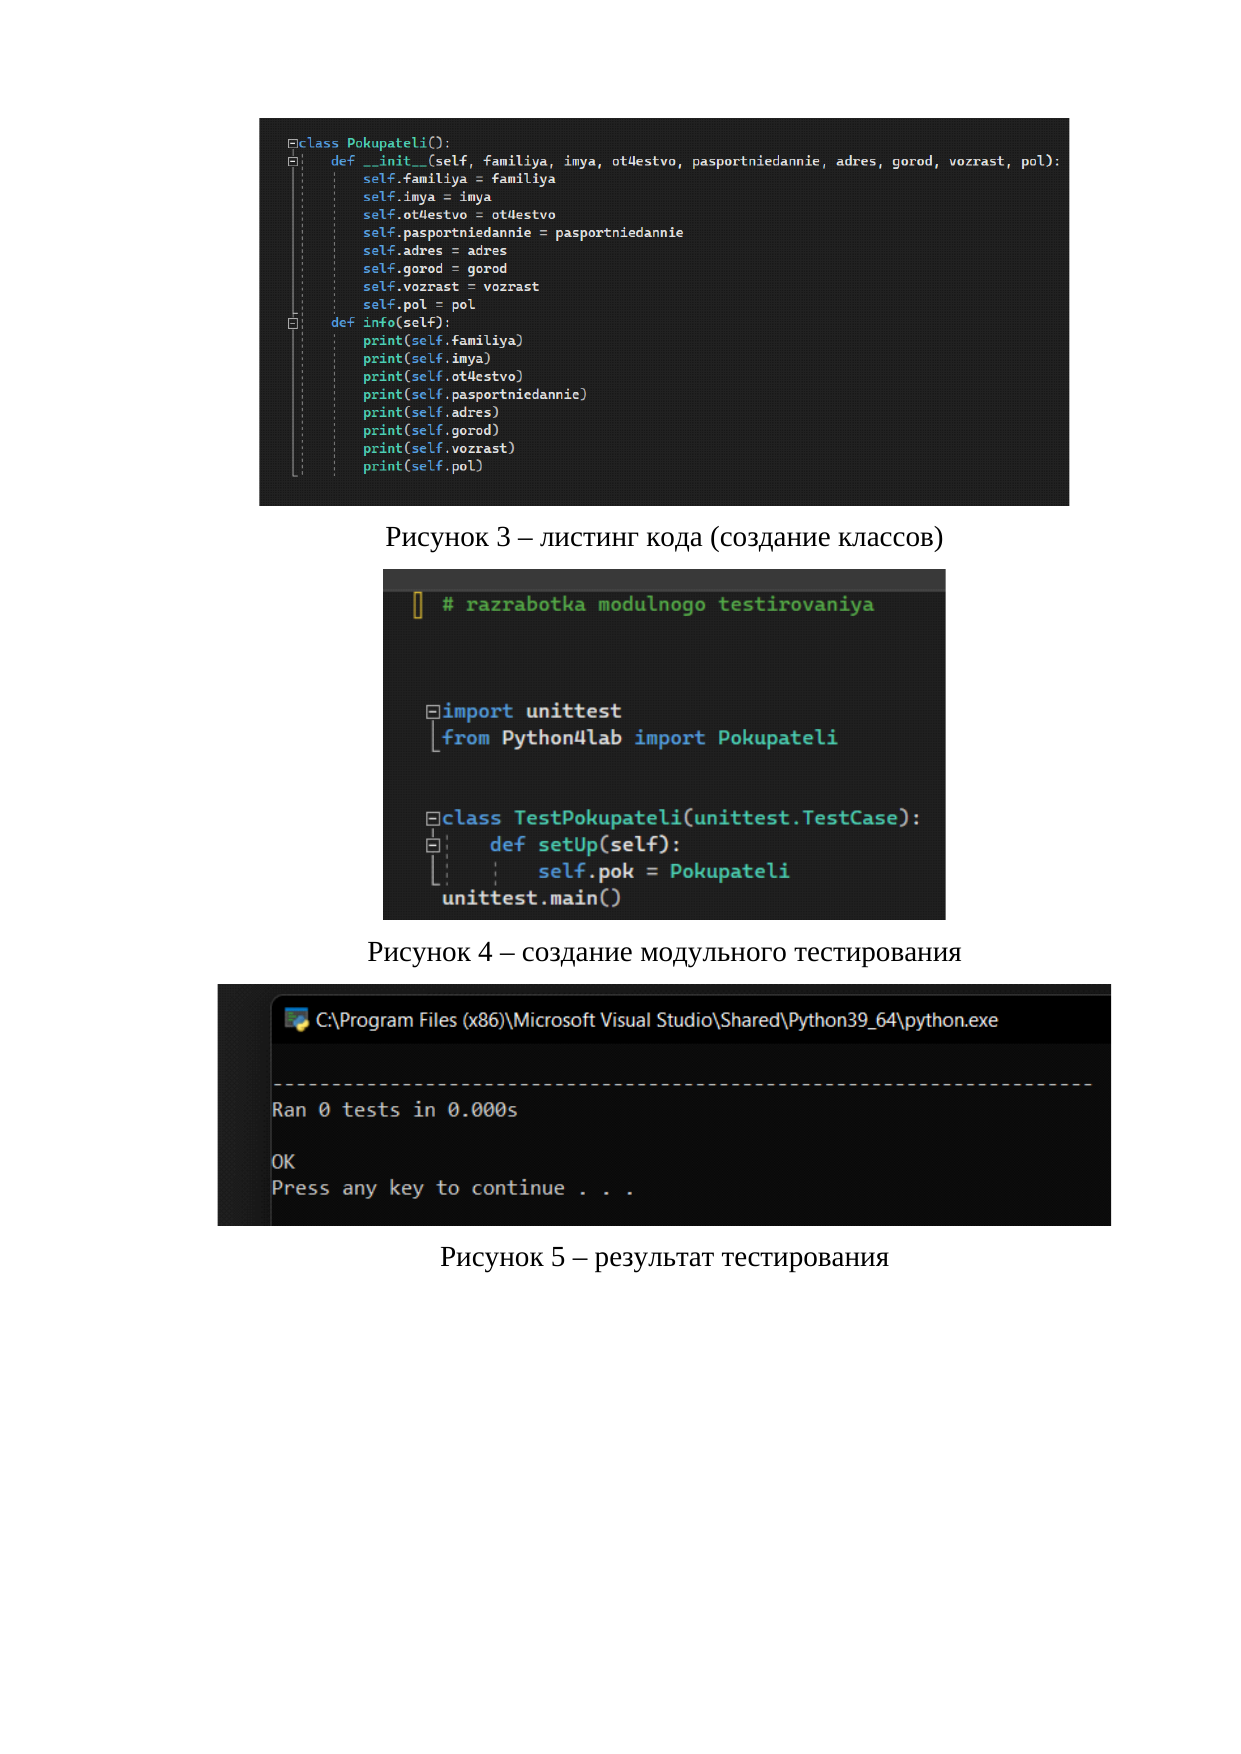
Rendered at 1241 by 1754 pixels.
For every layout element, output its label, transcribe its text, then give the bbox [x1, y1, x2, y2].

picture [259, 118, 1070, 506]
text Рисунок 5 – результат тестирования [177, 1239, 1152, 1273]
picture [383, 569, 946, 920]
text Рисунок 4 – создание модульного тестирования [177, 934, 1152, 967]
picture [217, 984, 1112, 1226]
text Рисунок 3 – листинг кода (создание классов) [177, 519, 1152, 553]
